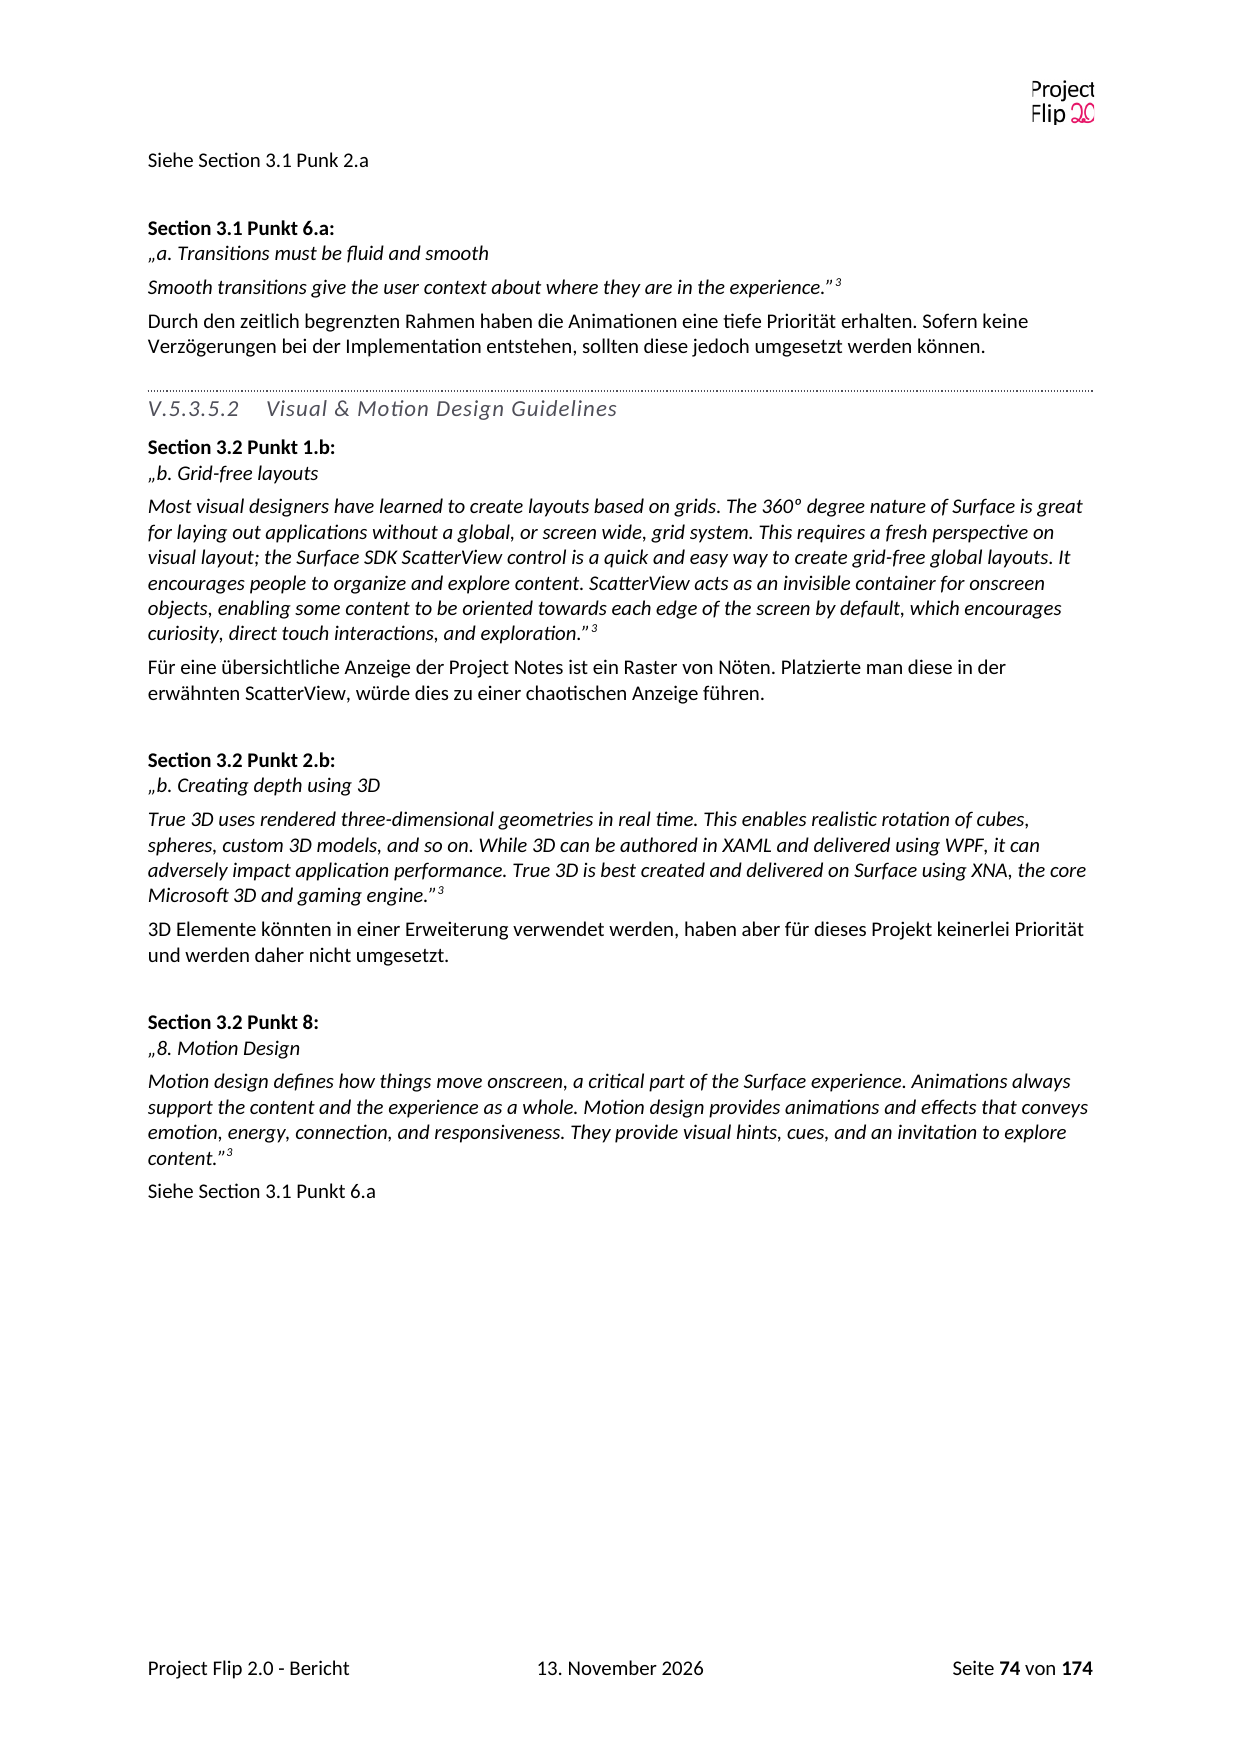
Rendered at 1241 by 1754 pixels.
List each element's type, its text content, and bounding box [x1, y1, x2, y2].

text Siehe Section 3.1 Punkt 6.a [148, 1178, 1093, 1204]
text Für eine übersichtliche Anzeige der Project Notes ist ein Raster von Nöten. Platzierte man diese in der erwähnten ScatterView, würde dies zu einer chaotischen Anzeige führen. [148, 654, 1093, 705]
text Section 3.1 Punkt 6.a: „a. Transitions must be fluid and smooth [148, 215, 1093, 266]
text Section 3.2 Punkt 8: „8. Motion Design [148, 1009, 1093, 1060]
text Motion design defines how things move onscreen, a critical part of the Surface experience. Animations always support the content and the experience as a whole. Motion design provides animations and effects that conveys emotion, energy, connection, and responsiveness. They provide visual hints, cues, and an invitation to explore content.”3 [148, 1068, 1093, 1170]
text 3D Elemente könnten in einer Erweiterung verwendet werden, haben aber für dieses Projekt keinerlei Priorität und werden daher nicht umgesetzt. [148, 916, 1093, 967]
subtitle Visual & Motion Design Guidelines [148, 390, 1093, 422]
picture [1081, 79, 1097, 124]
text Siehe Section 3.1 Punk 2.a [148, 148, 1093, 173]
text Smooth transitions give the user context about where they are in the experience.”3 [148, 274, 1093, 300]
text True 3D uses rendered three-dimensional geometries in real time. This enables realistic rotation of cubes, spheres, custom 3D models, and so on. While 3D can be authored in XAML and delivered using WPF, it can adversely impact application performance. True 3D is best created and delivered on Surface using XNA, the core Microsoft 3D and gaming engine.”3 [148, 806, 1093, 908]
text Durch den zeitlich begrenzten Rahmen haben die Animationen eine tiefe Priorität erhalten. Sofern keine Verzögerungen bei der Implementation entstehen, sollten diese jedoch umgesetzt werden können. [148, 308, 1093, 359]
text Most visual designers have learned to create layouts based on grids. The 360º degree nature of Surface is great for laying out applications without a global, or screen wide, grid system. This requires a fresh perspective on visual layout; the Surface SDK ScatterView control is a quick and easy way to create grid-free global layouts. It encourages people to organize and explore content. ScatterView acts as an invisible container for onscreen objects, enabling some content to be oriented towards each edge of the screen by default, which encourages curiosity, direct touch interactions, and exploration.”3 [148, 493, 1093, 646]
text Section 3.2 Punkt 2.b: „b. Creating depth using 3D [148, 747, 1093, 798]
text Section 3.2 Punkt 1.b: „b. Grid-free layouts [148, 434, 1093, 485]
